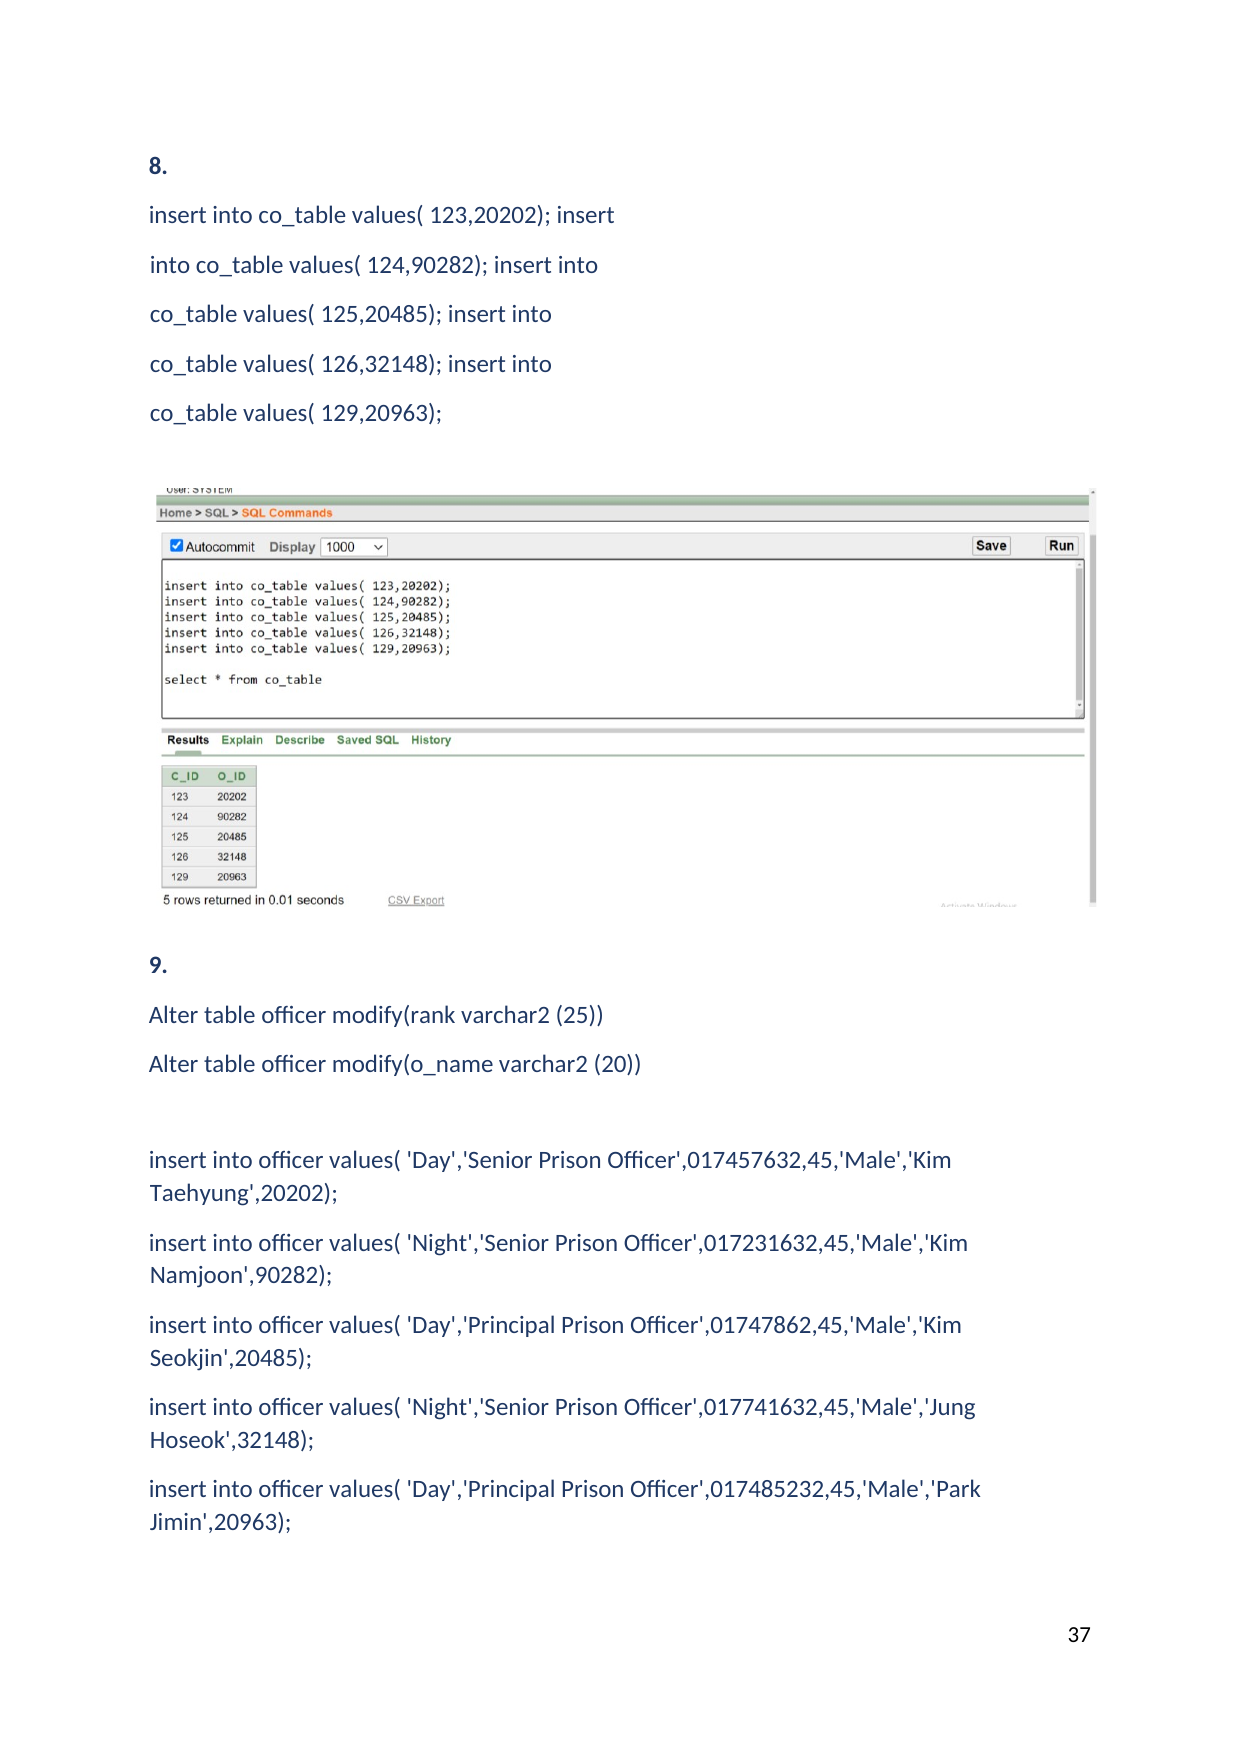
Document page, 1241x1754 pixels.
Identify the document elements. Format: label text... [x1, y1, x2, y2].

text insert into officer values( 'Day','Senior Prison Officer',017457632,45,'Male','Kim Taehyung',20202); [148, 1144, 1096, 1208]
text insert into co_table values( 123,20202); insert into co_table values( 124,90282); insert into co_table values( 125,20485); insert into co_table values( 126,32148); insert into co_table values( 129,20963); [148, 199, 617, 428]
text insert into officer values( 'Day','Principal Prison Officer',01747862,45,'Male','Kim Seokjin',20485); [148, 1309, 1096, 1372]
text Alter table officer modify(rank varchar2 (25)) [148, 999, 1096, 1029]
text insert into officer values( 'Night','Senior Prison Officer',017741632,45,'Male','Jung Hoseok',32148); [148, 1391, 1096, 1454]
text insert into officer values( 'Night','Senior Prison Officer',017231632,45,'Male','Kim Namjoon',90282); [148, 1227, 1096, 1290]
text insert into officer values( 'Day','Principal Prison Officer',017485232,45,'Male','Park Jimin',20963); [148, 1473, 1096, 1537]
picture [156, 488, 1097, 907]
text 9. [148, 949, 1096, 980]
text 8. [148, 150, 1096, 181]
text Alter table officer modify(o_name varchar2 (20)) [148, 1048, 1096, 1079]
